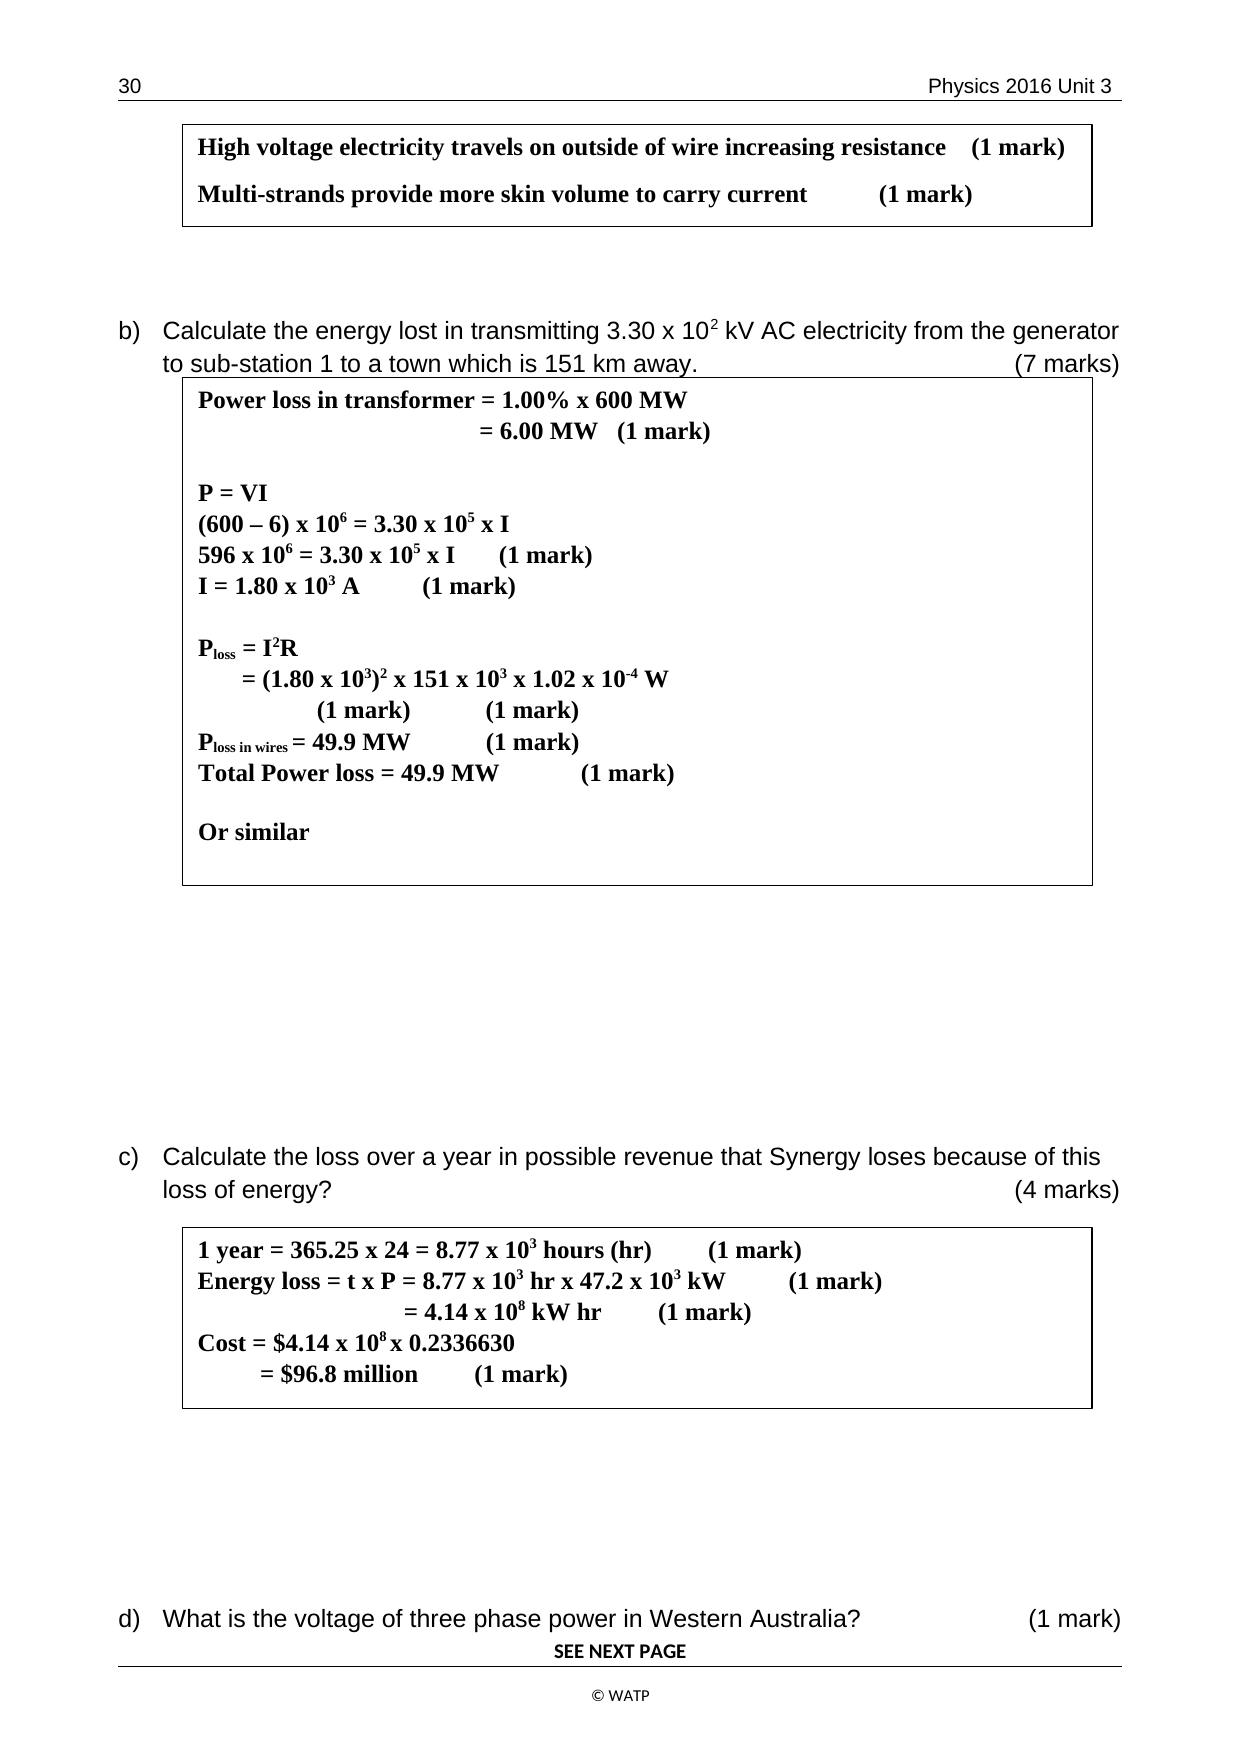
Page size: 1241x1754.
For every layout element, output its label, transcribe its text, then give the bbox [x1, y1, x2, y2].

list d) What is the voltage of three phase power in Western Australia? (1 mark) [118, 1604, 1122, 1633]
list c) Calculate the loss over a year in possible revenue that Synergy loses because of this loss of energy? (4 marks) [118, 1142, 1122, 1203]
text b) Calculate the energy lost in transmitting 3.30 x 102 kV AC electricity from the generator to sub-station 1 to a town which is 151 km away. (7 marks) [118, 316, 1122, 378]
